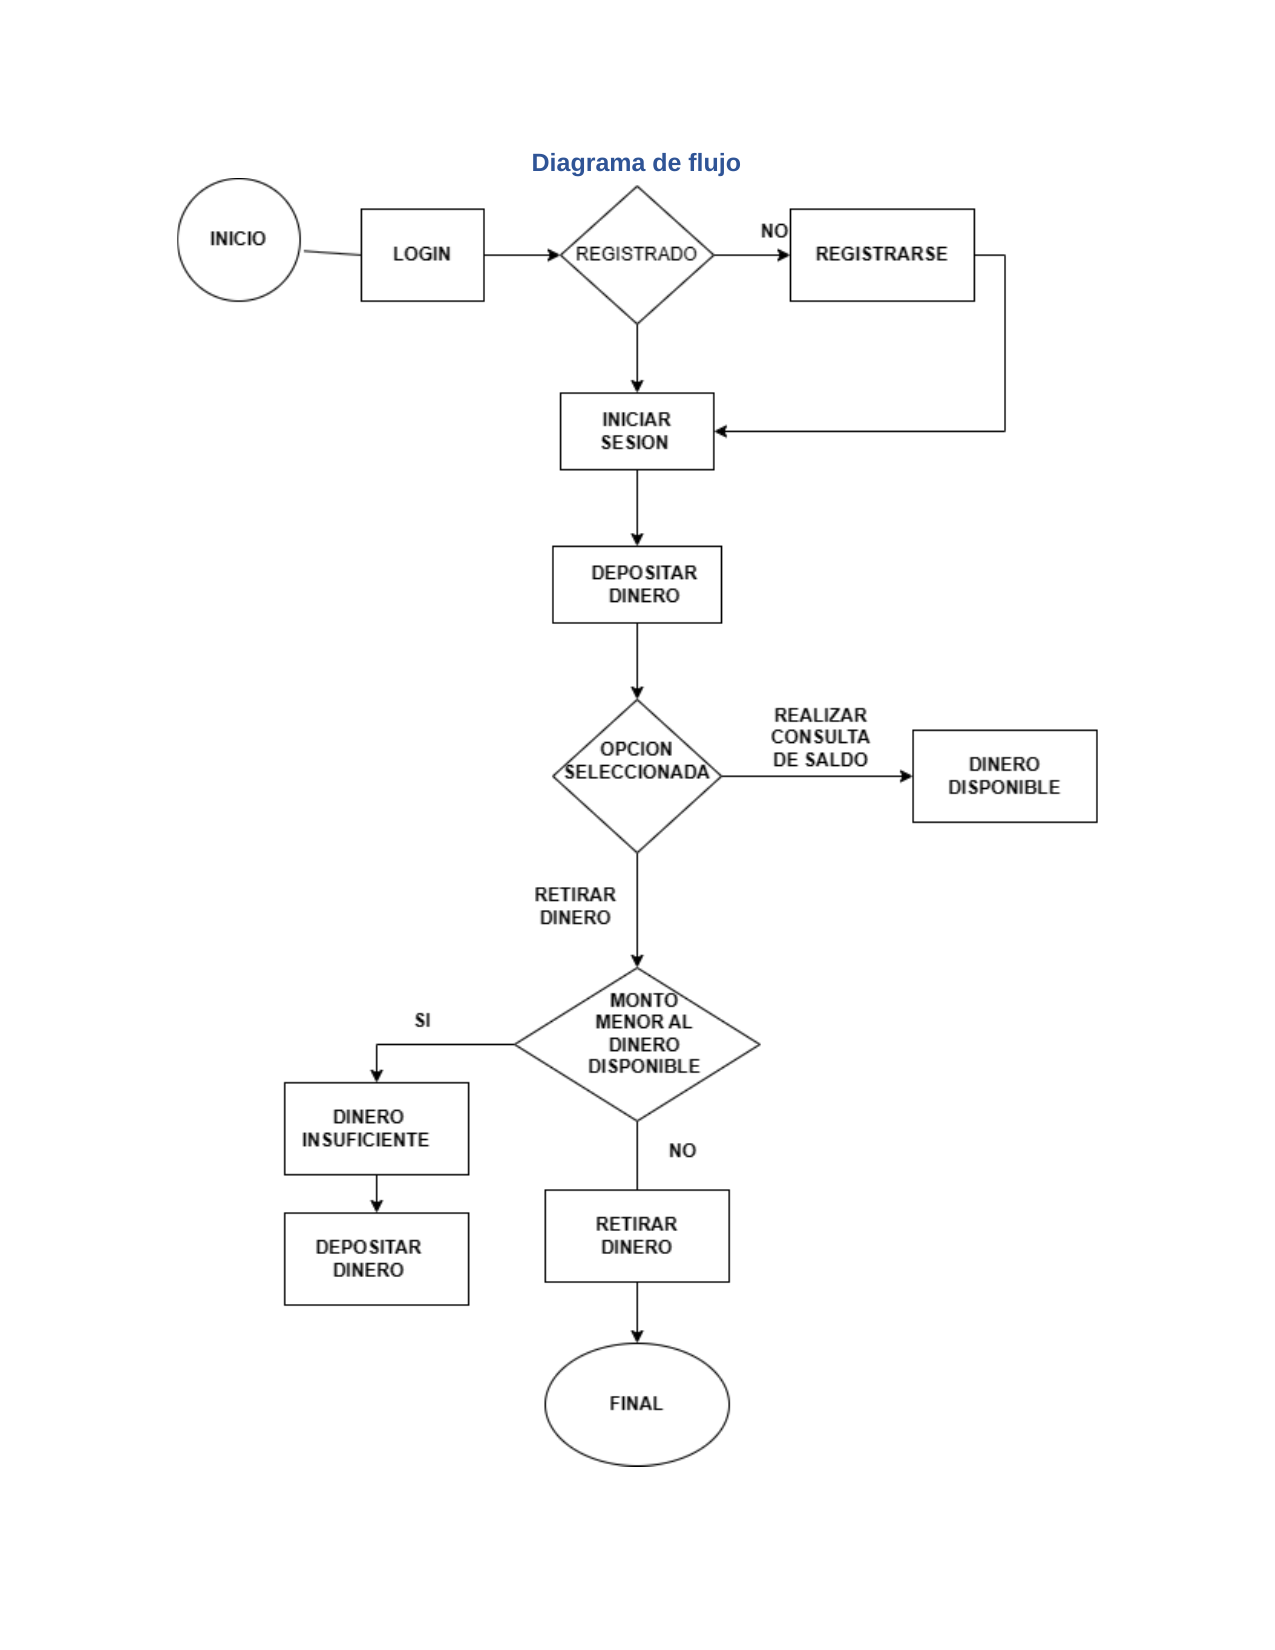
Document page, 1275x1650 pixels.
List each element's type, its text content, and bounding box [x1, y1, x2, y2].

subtitle Diagrama de flujo [177, 148, 1098, 176]
picture [177, 178, 1098, 1467]
